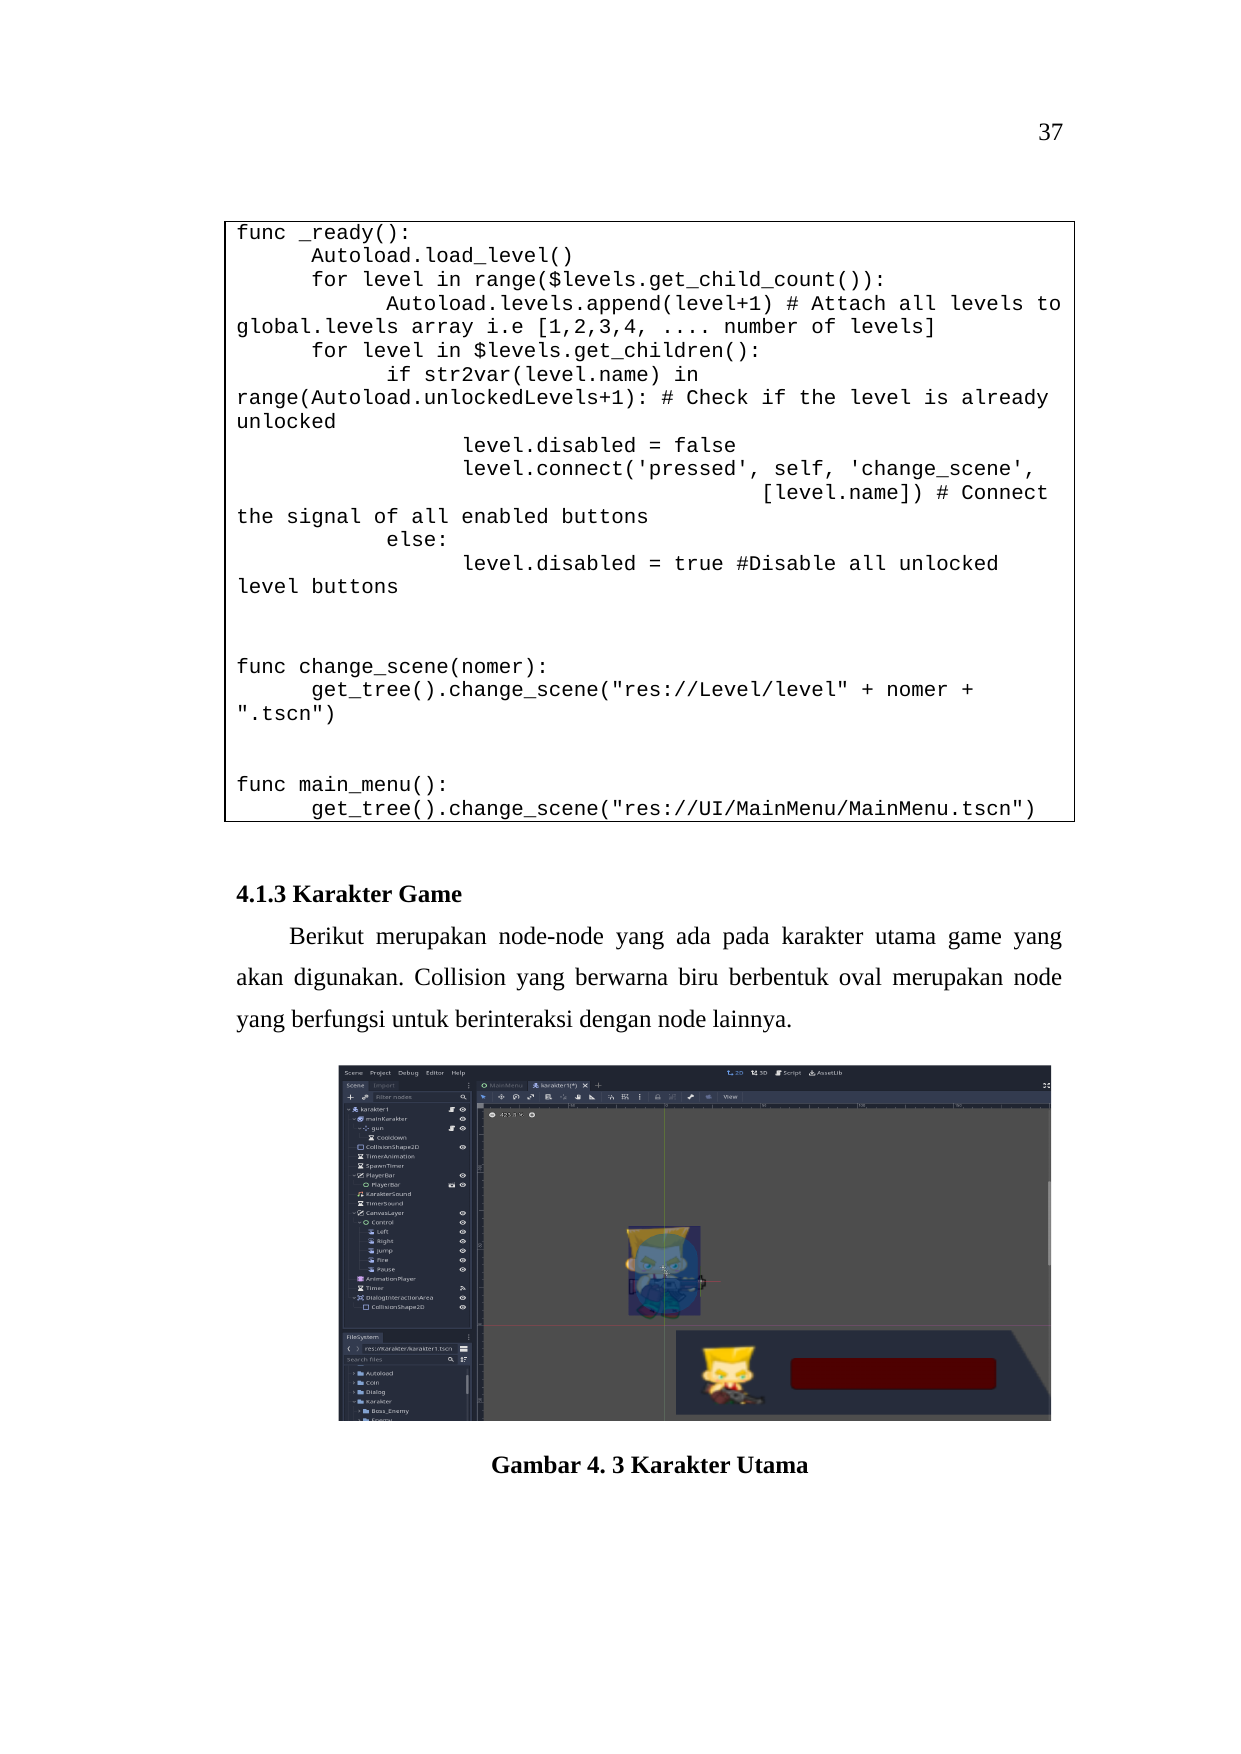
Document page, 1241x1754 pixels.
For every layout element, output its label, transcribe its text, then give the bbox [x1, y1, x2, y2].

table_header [226, 222, 1074, 821]
text Gambar 4. 3 Karakter Utama [236, 1451, 1063, 1479]
text Berikut merupakan node-node yang ada pada karakter utama game yang akan digunakan. Collision yang berwarna biru berbentuk oval merupakan node yang berfungsi untuk berinteraksi dengan node lainnya. [236, 922, 1063, 1033]
subtitle Karakter Game [236, 880, 1063, 908]
picture [338, 1063, 1052, 1421]
